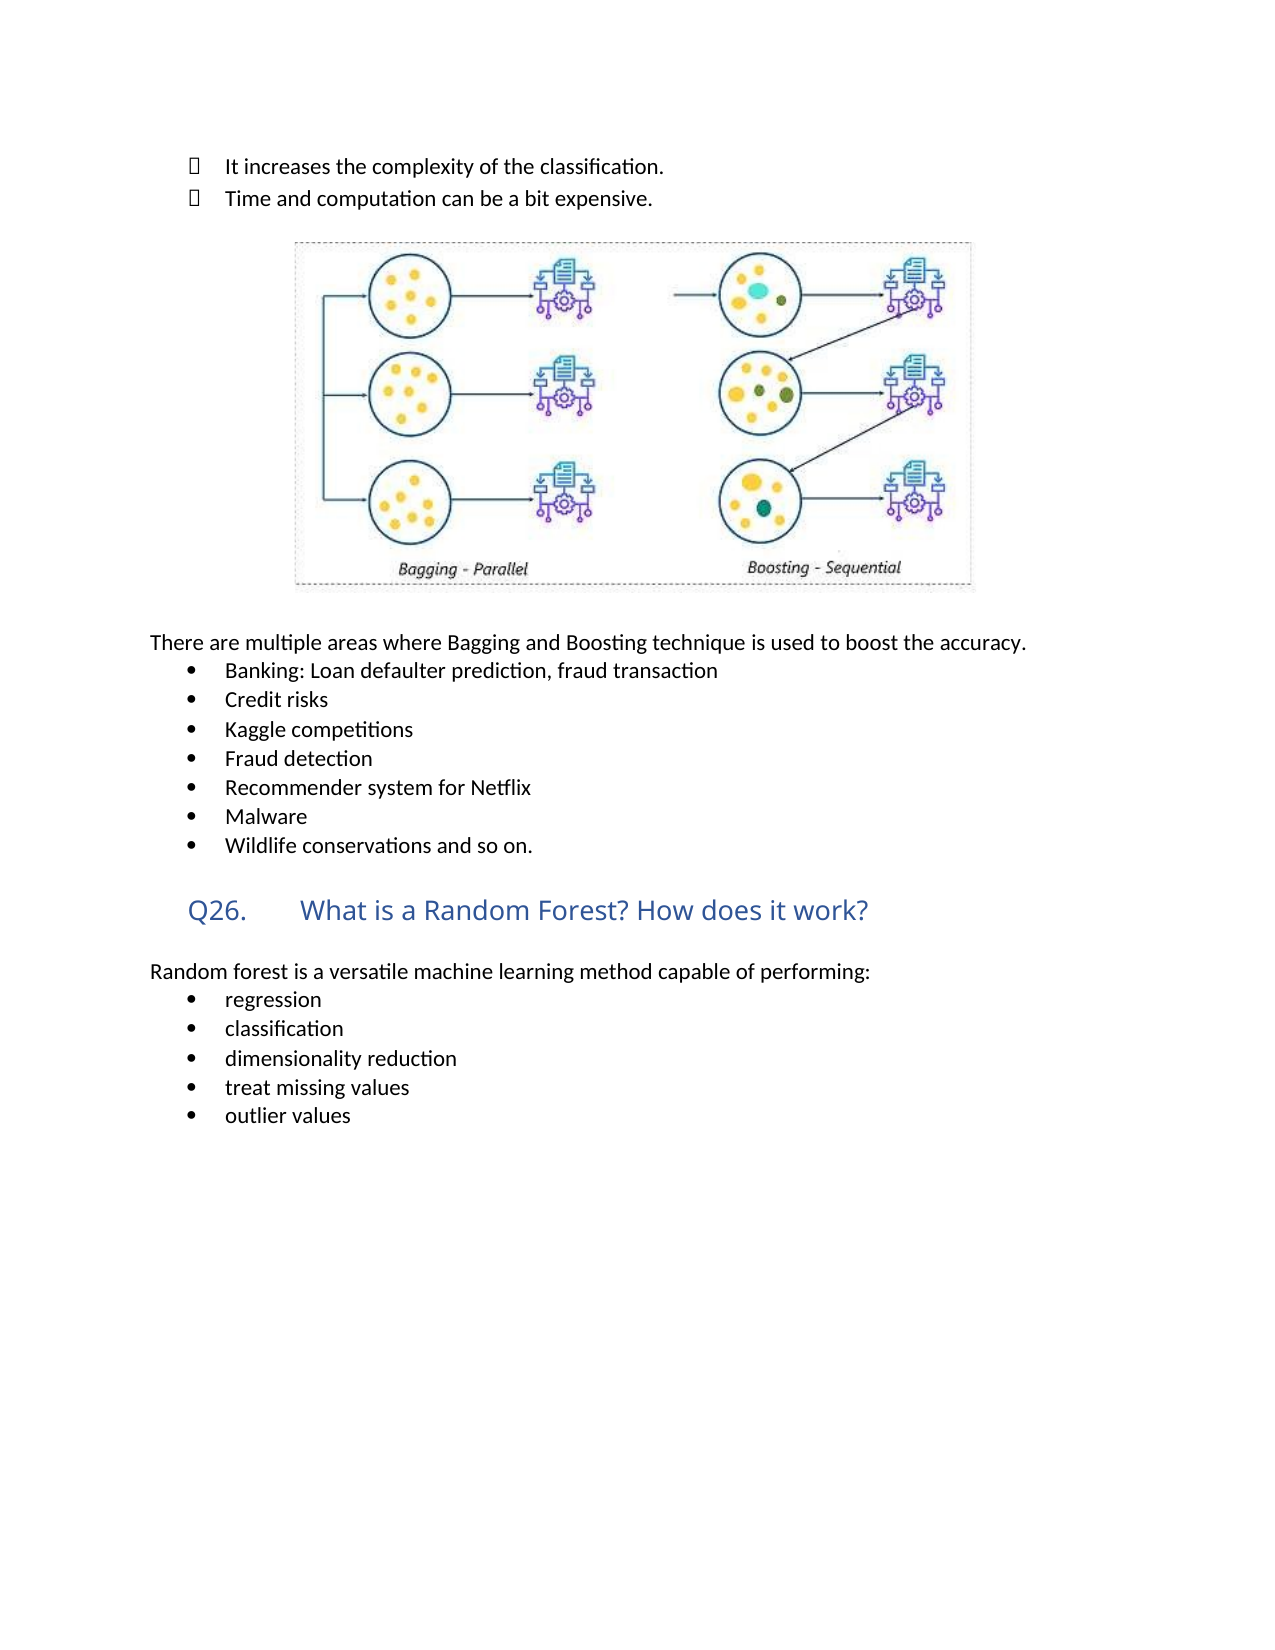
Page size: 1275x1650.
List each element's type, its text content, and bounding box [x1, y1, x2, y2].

list Wildlife conservations and so on. [187, 830, 1246, 859]
list Recommender system for Netflix [187, 772, 1246, 801]
subtitle Q26. What is a Random Forest? How does it work? [187, 892, 1246, 928]
list Credit risks [187, 684, 1246, 714]
list Fraud detection [187, 743, 1246, 772]
text Random forest is a versatile machine learning method capable of performing: [150, 957, 1246, 985]
list outlier values [187, 1101, 1246, 1129]
picture [294, 242, 977, 593]
list classification [187, 1014, 1246, 1043]
list Time and computation can be a bit expensive. [187, 181, 1246, 213]
list Banking: Loan defaulter prediction, fraud transaction [187, 656, 1246, 684]
list Kaggle competitions [187, 714, 1246, 743]
list dimensionality reduction [187, 1043, 1246, 1072]
list It increases the complexity of the classification. [187, 150, 1246, 181]
list Malware [187, 801, 1246, 830]
text There are multiple areas where Bagging and Boosting technique is used to boost the accuracy. [150, 628, 1246, 656]
list treat missing values [187, 1072, 1246, 1101]
list regression [187, 985, 1246, 1014]
